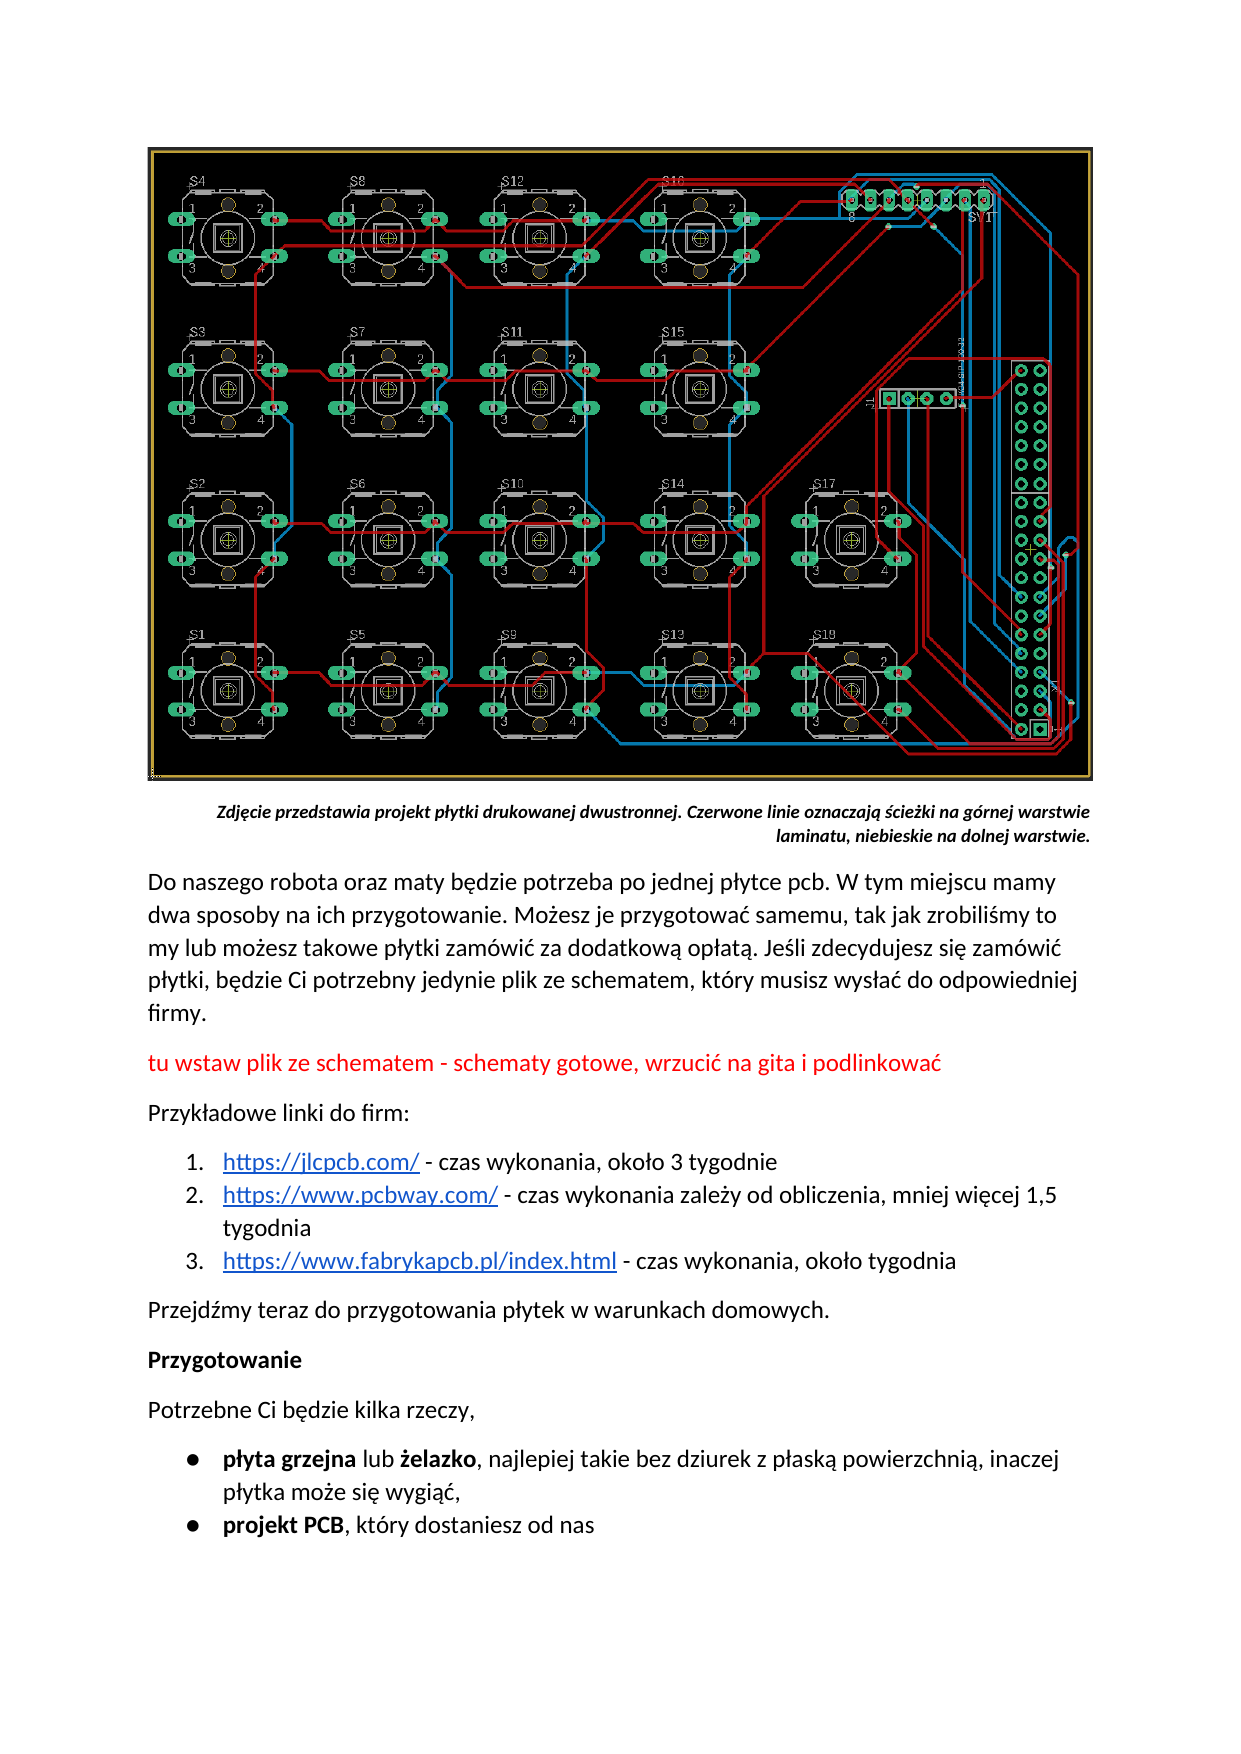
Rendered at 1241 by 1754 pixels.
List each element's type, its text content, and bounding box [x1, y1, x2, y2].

text Przygotowanie [148, 1344, 1093, 1375]
text Zdjęcie przedstawia projekt płytki drukowanej dwustronnej. Czerwone linie oznaczają ścieżki na górnej warstwie laminatu, niebieskie na dolnej warstwie. [148, 800, 1093, 847]
list https://jlcpcb.com/ - czas wykonania, około 3 tygodnie [185, 1146, 1093, 1177]
text tu wstaw plik ze schematem - schematy gotowe, wrzucić na gita i podlinkować [148, 1047, 1093, 1078]
text Przykładowe linki do firm: [148, 1097, 1093, 1127]
text Do naszego robota oraz maty będzie potrzeba po jednej płytce pcb. W tym miejscu mamy dwa sposoby na ich przygotowanie. Możesz je przygotować samemu, tak jak zrobiliśmy to my lub możesz takowe płytki zamówić za dodatkową opłatą. Jeśli zdecydujesz się zamówić płytki, będzie Ci potrzebny jedynie plik ze schematem, który musisz wysłać do odpowiedniej firmy. [148, 866, 1093, 1028]
list https://www.pcbway.com/ - czas wykonania zależy od obliczenia, mniej więcej 1,5 tygodnia [185, 1179, 1093, 1243]
picture [147, 147, 1093, 781]
list płyta grzejna lub żelazko, najlepiej takie bez dziurek z płaską powierzchnią, inaczej płytka może się wygiąć, [185, 1443, 1093, 1507]
text Przejdźmy teraz do przygotowania płytek w warunkach domowych. [148, 1294, 1093, 1325]
list projekt PCB, który dostaniesz od nas [185, 1509, 1093, 1540]
list https://www.fabrykapcb.pl/index.html - czas wykonania, około tygodnia [185, 1245, 1093, 1276]
text Potrzebne Ci będzie kilka rzeczy, [148, 1394, 1093, 1424]
